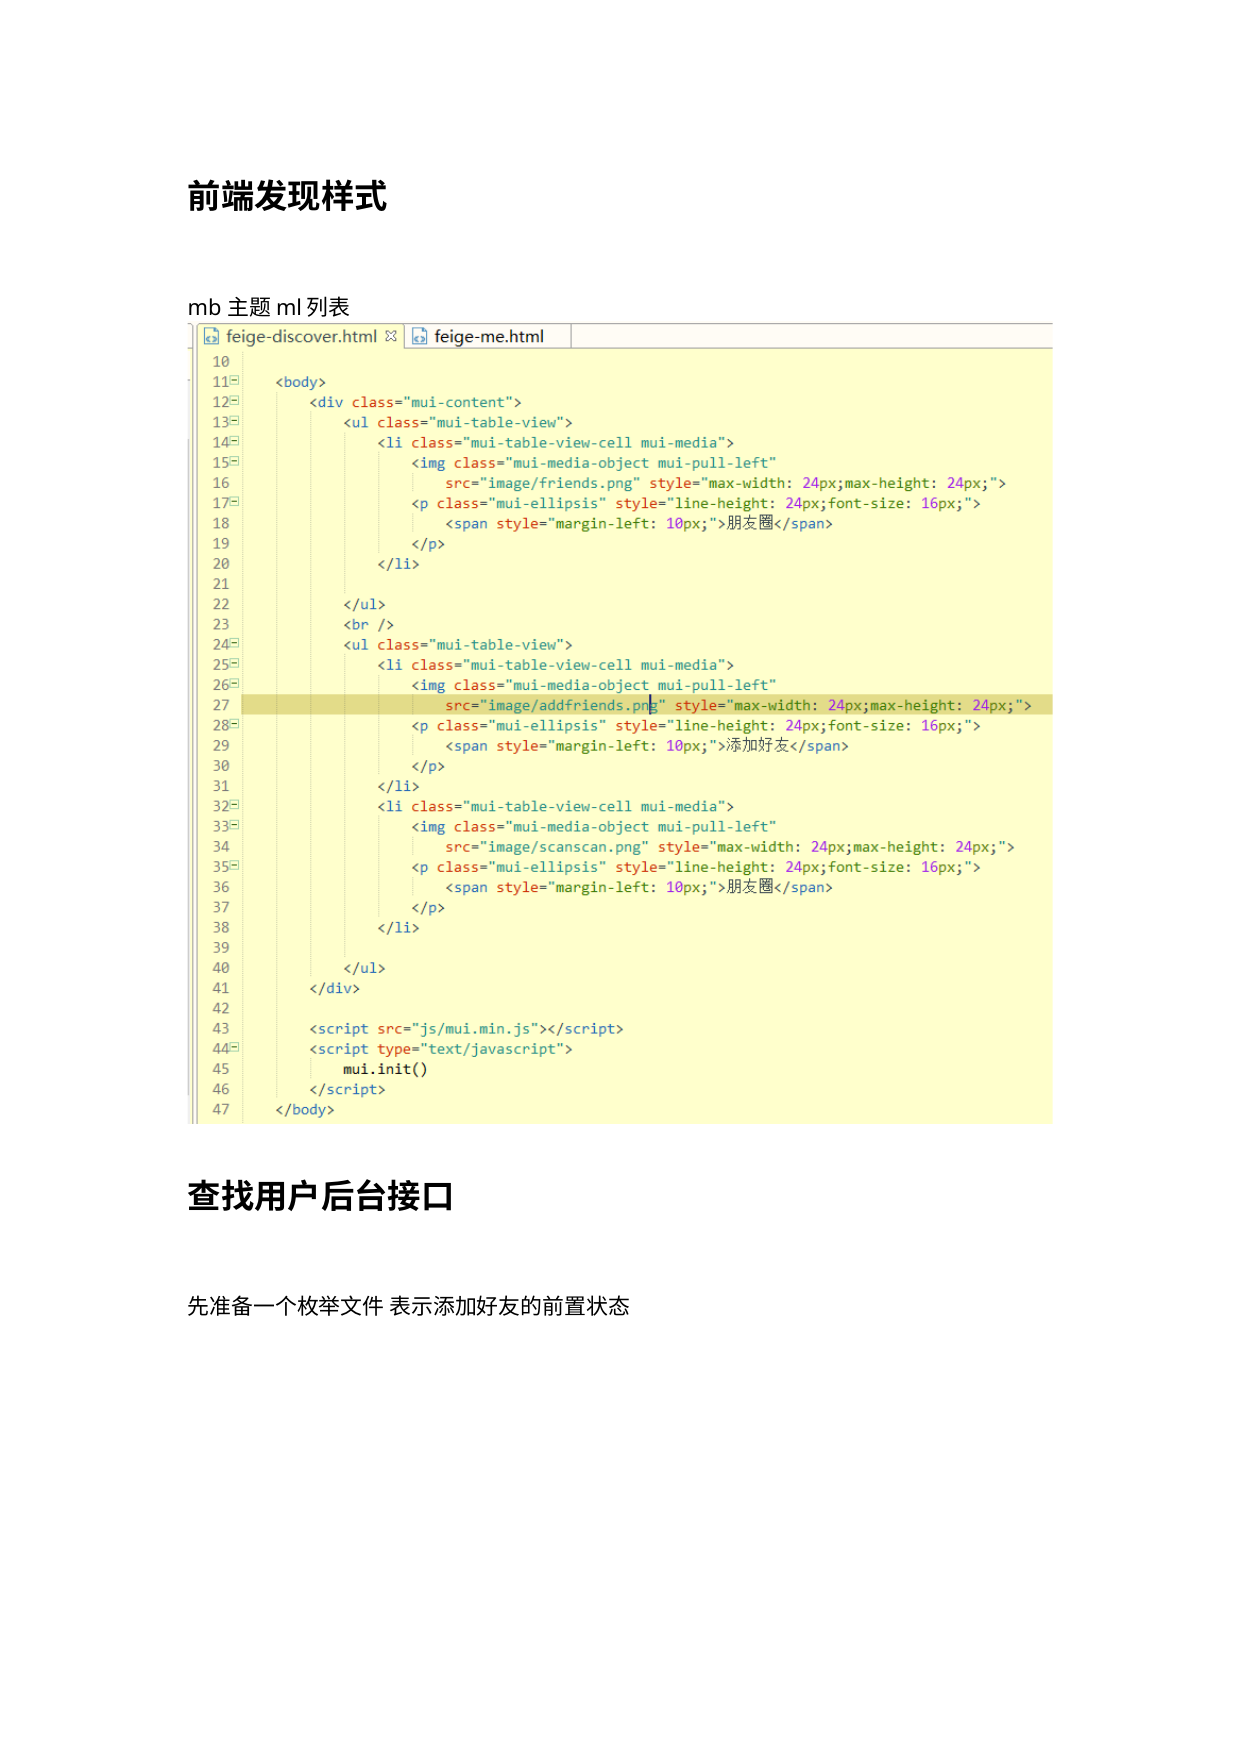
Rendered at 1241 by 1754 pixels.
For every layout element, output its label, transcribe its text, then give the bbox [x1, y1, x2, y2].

picture [187, 321, 1053, 1124]
subtitle 查找用户后台接口 [187, 1161, 1053, 1226]
text 先准备一个枚举文件 表示添加好友的前置状态 [187, 1288, 1053, 1321]
text mb 主题 ml列表 [187, 289, 1053, 321]
subtitle 前端发现样式 [187, 162, 1053, 227]
